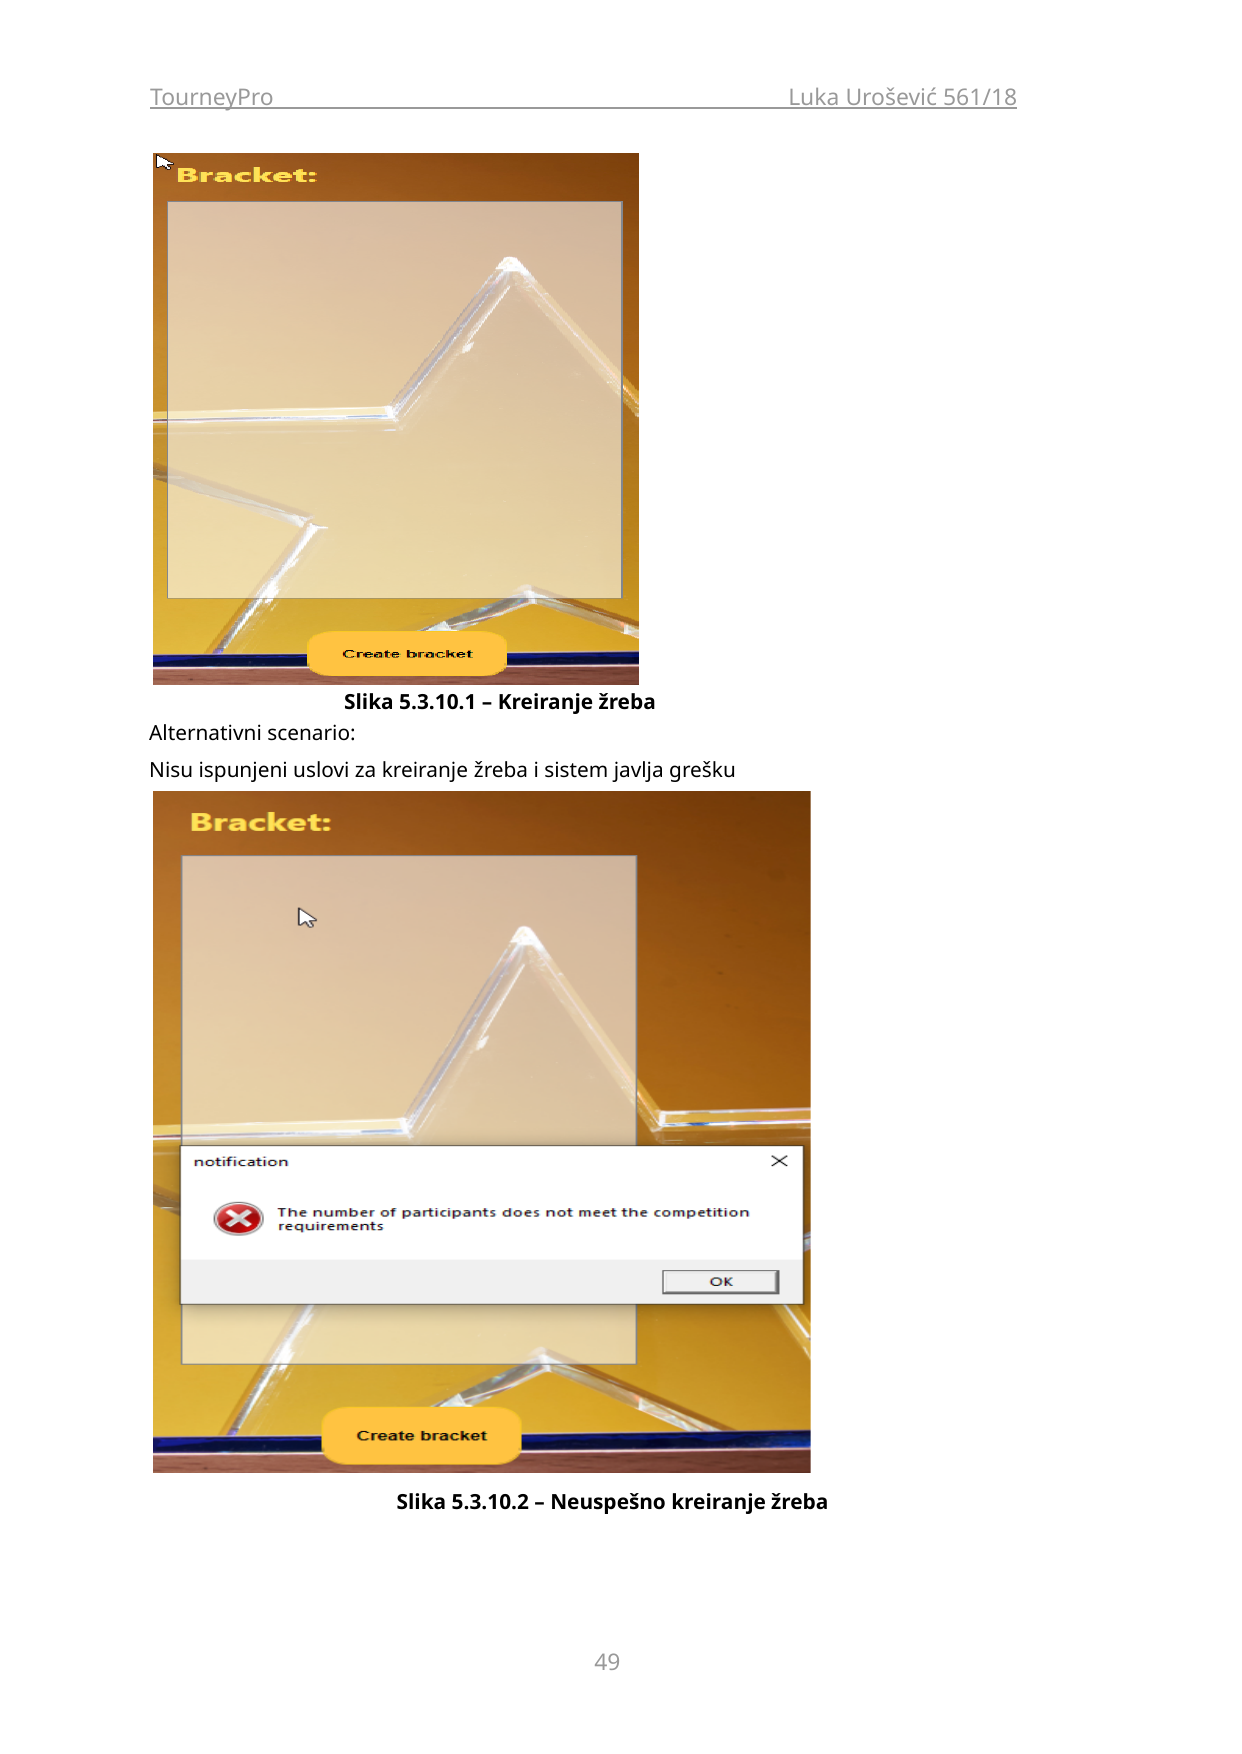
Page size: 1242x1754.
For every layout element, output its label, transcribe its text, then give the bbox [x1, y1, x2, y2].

picture [153, 791, 811, 1473]
text Alternativni scenario: [148, 718, 1089, 747]
picture [153, 153, 639, 685]
text Nisu ispunjeni uslovi za kreiranje žreba i sistem javlja grešku [148, 755, 1089, 783]
text Slika 5.3.10.1 – Kreiranje žreba [344, 687, 1089, 715]
text Slika 5.3.10.2 – Neuspešno kreiranje žreba [169, 1487, 1056, 1515]
